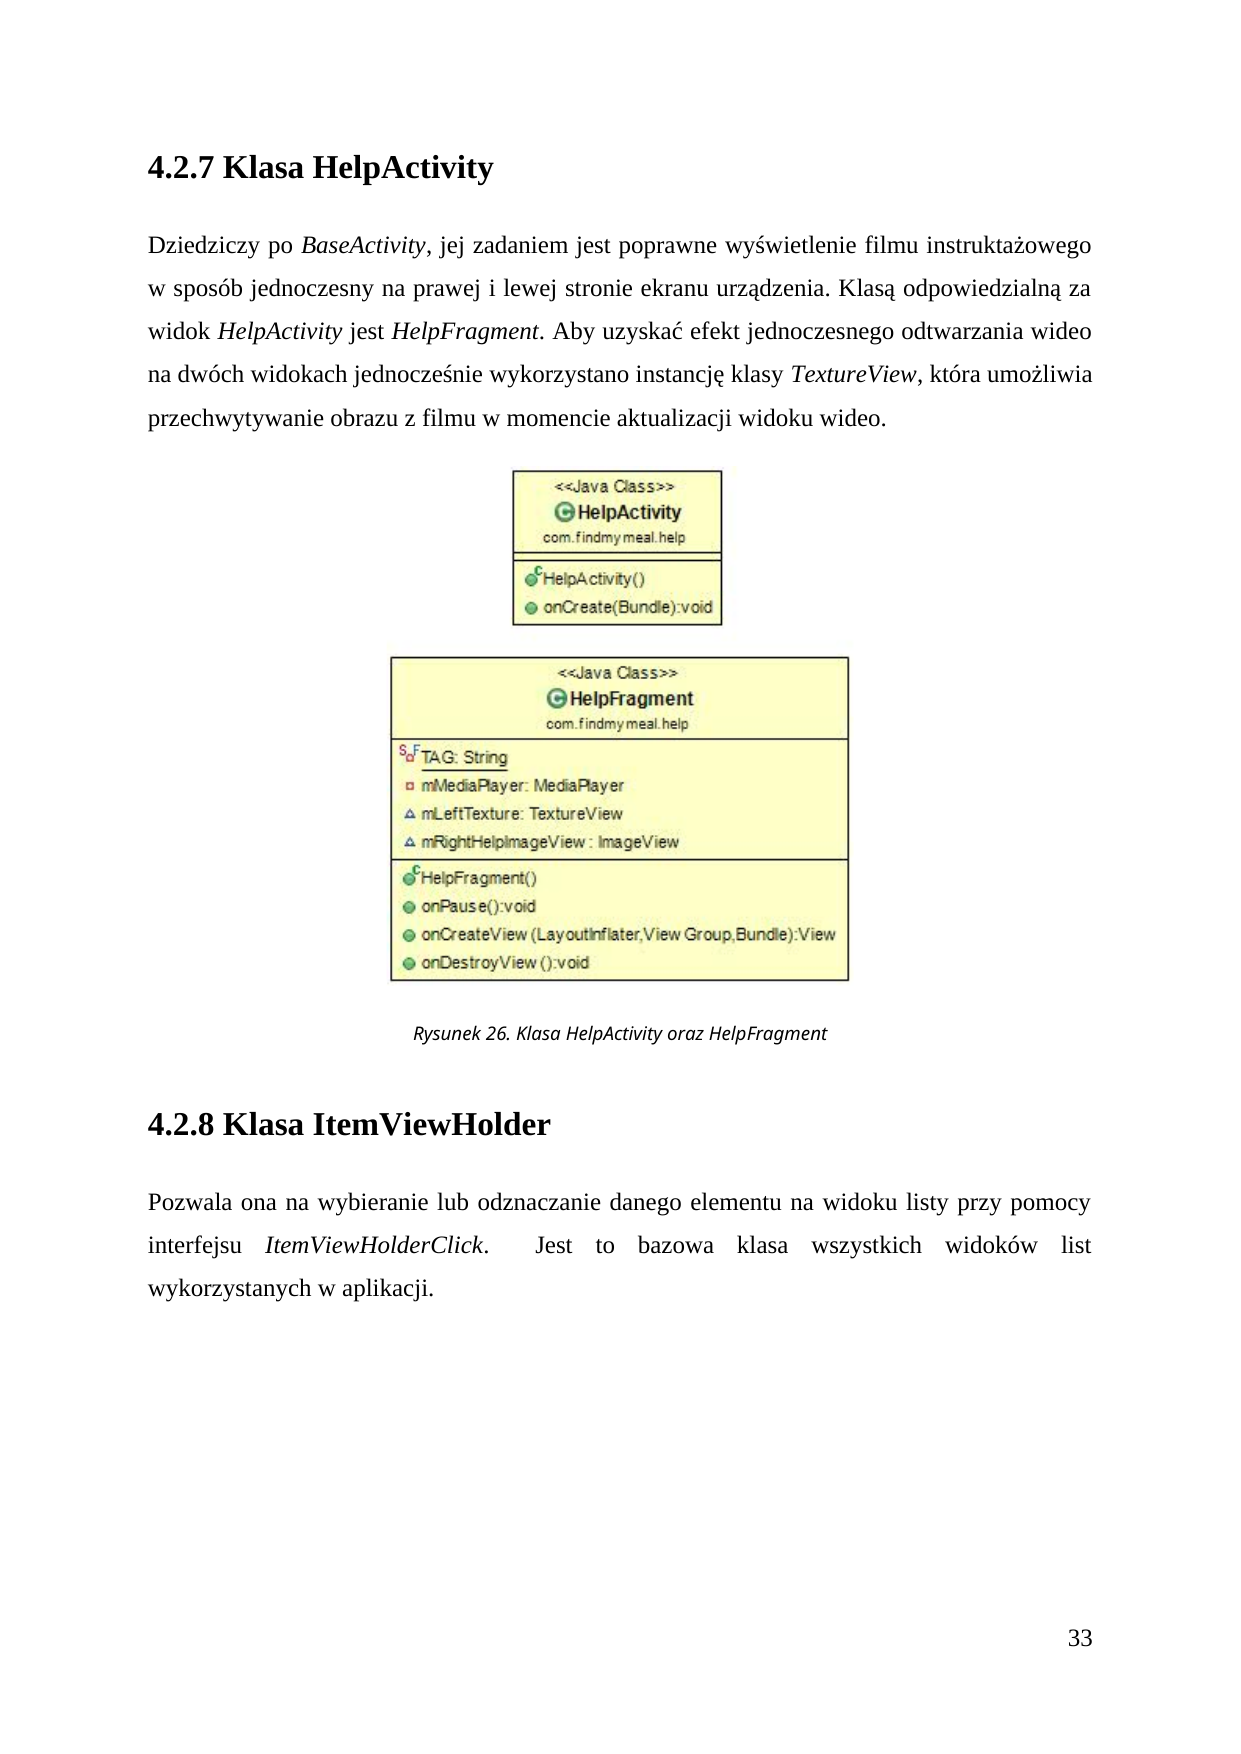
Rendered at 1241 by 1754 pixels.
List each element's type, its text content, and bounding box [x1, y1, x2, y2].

text Dziedziczy po BaseActivity, jej zadaniem jest poprawne wyświetlenie filmu instruktażowego w sposób jednoczesny na prawej i lewej stronie ekranu urządzenia. Klasą odpowiedzialną za widok HelpActivity jest HelpFragment. Aby uzyskać efekt jednoczesnego odtwarzania wideo na dwóch widokach jednocześnie wykorzystano instancję klasy TextureView, która umożliwia przechwytywanie obrazu z filmu w momencie aktualizacji widoku wideo. [148, 230, 1092, 431]
picture [386, 466, 854, 986]
text Pozwala ona na wybieranie lub odznaczanie danego elementu na widoku listy przy pomocy interfejsu ItemViewHolderClick. Jest to bazowa klasa wszystkich widoków list wykorzystanych w aplikacji. [148, 1187, 1092, 1302]
subtitle Klasa ItemViewHolder [148, 1104, 1092, 1143]
subtitle Klasa HelpActivity [148, 148, 1092, 186]
